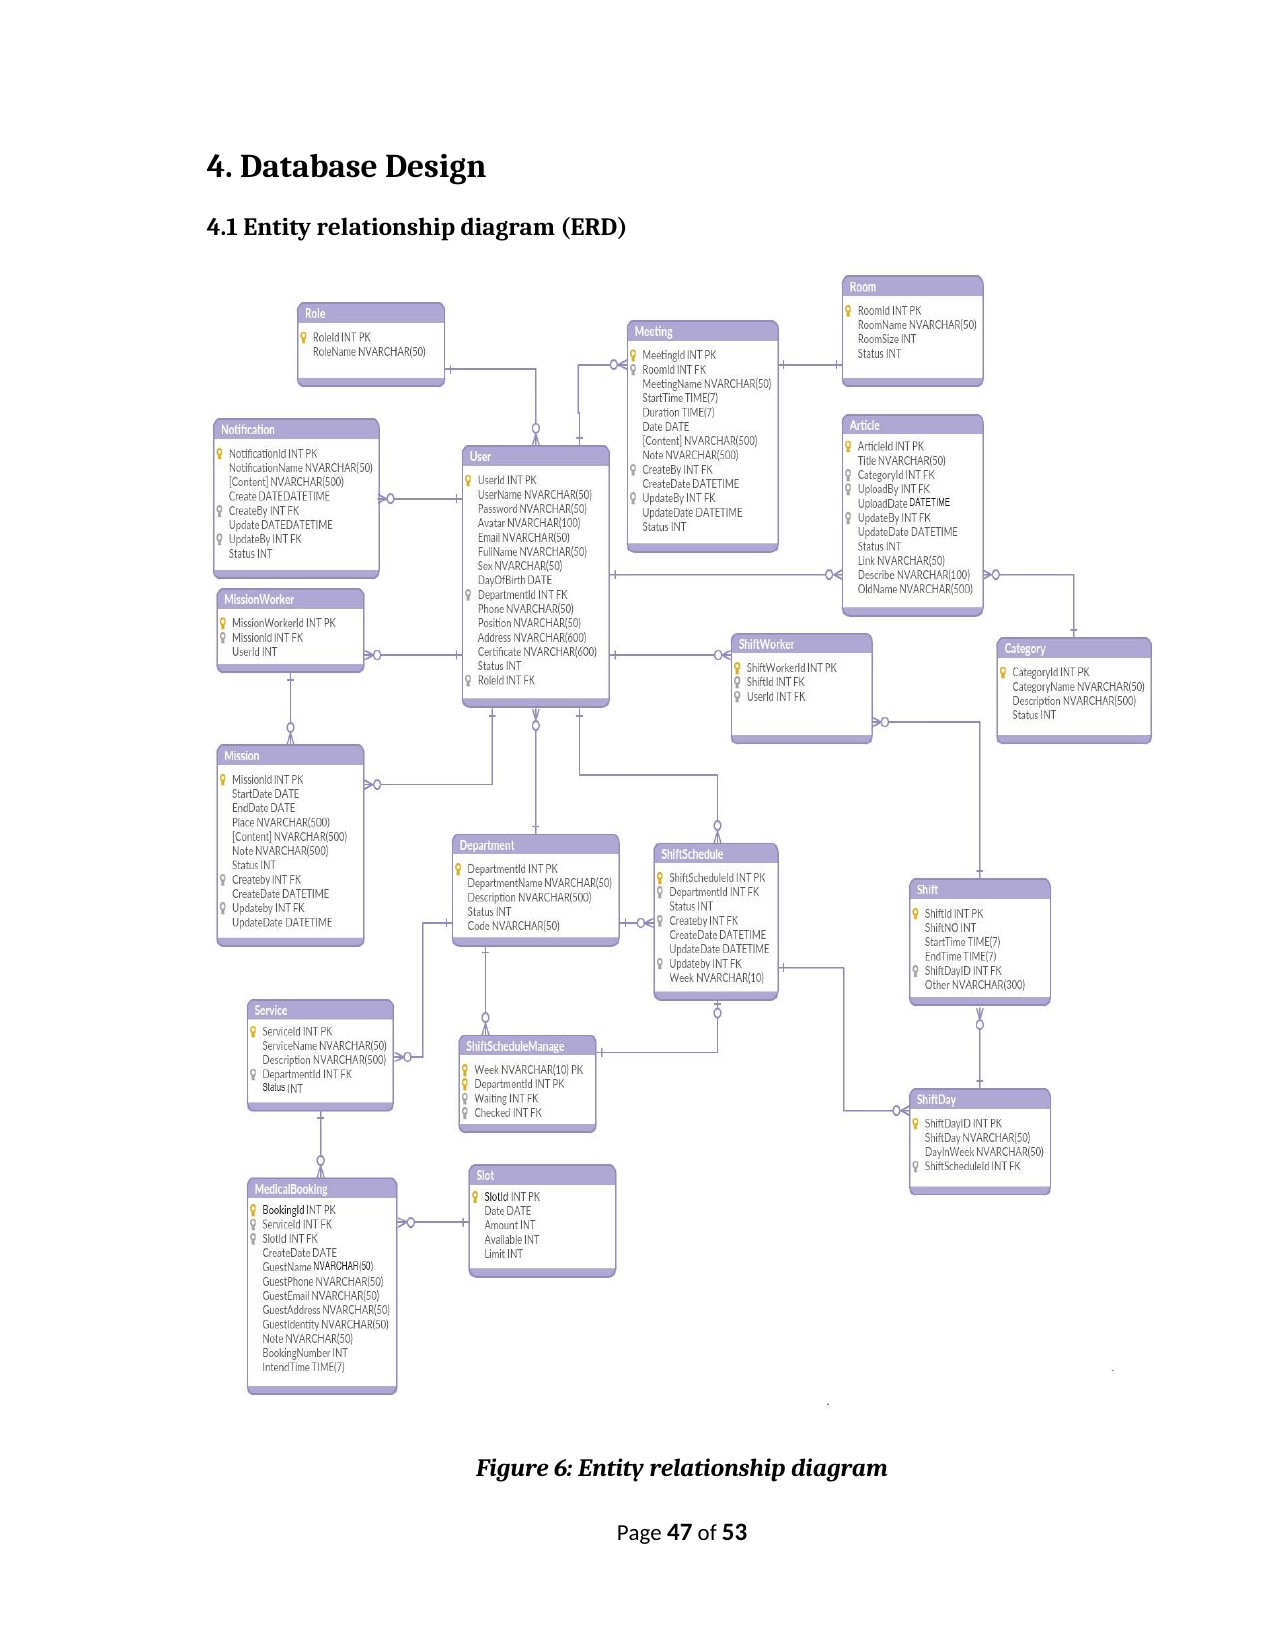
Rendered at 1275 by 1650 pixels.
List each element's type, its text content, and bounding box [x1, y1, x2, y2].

text 4. Database Design [207, 148, 1157, 186]
picture [206, 266, 1157, 1429]
text 4.1 Entity relationship diagram (ERD) [207, 212, 1157, 241]
text Figure 6: Entity relationship diagram [207, 1454, 1157, 1483]
